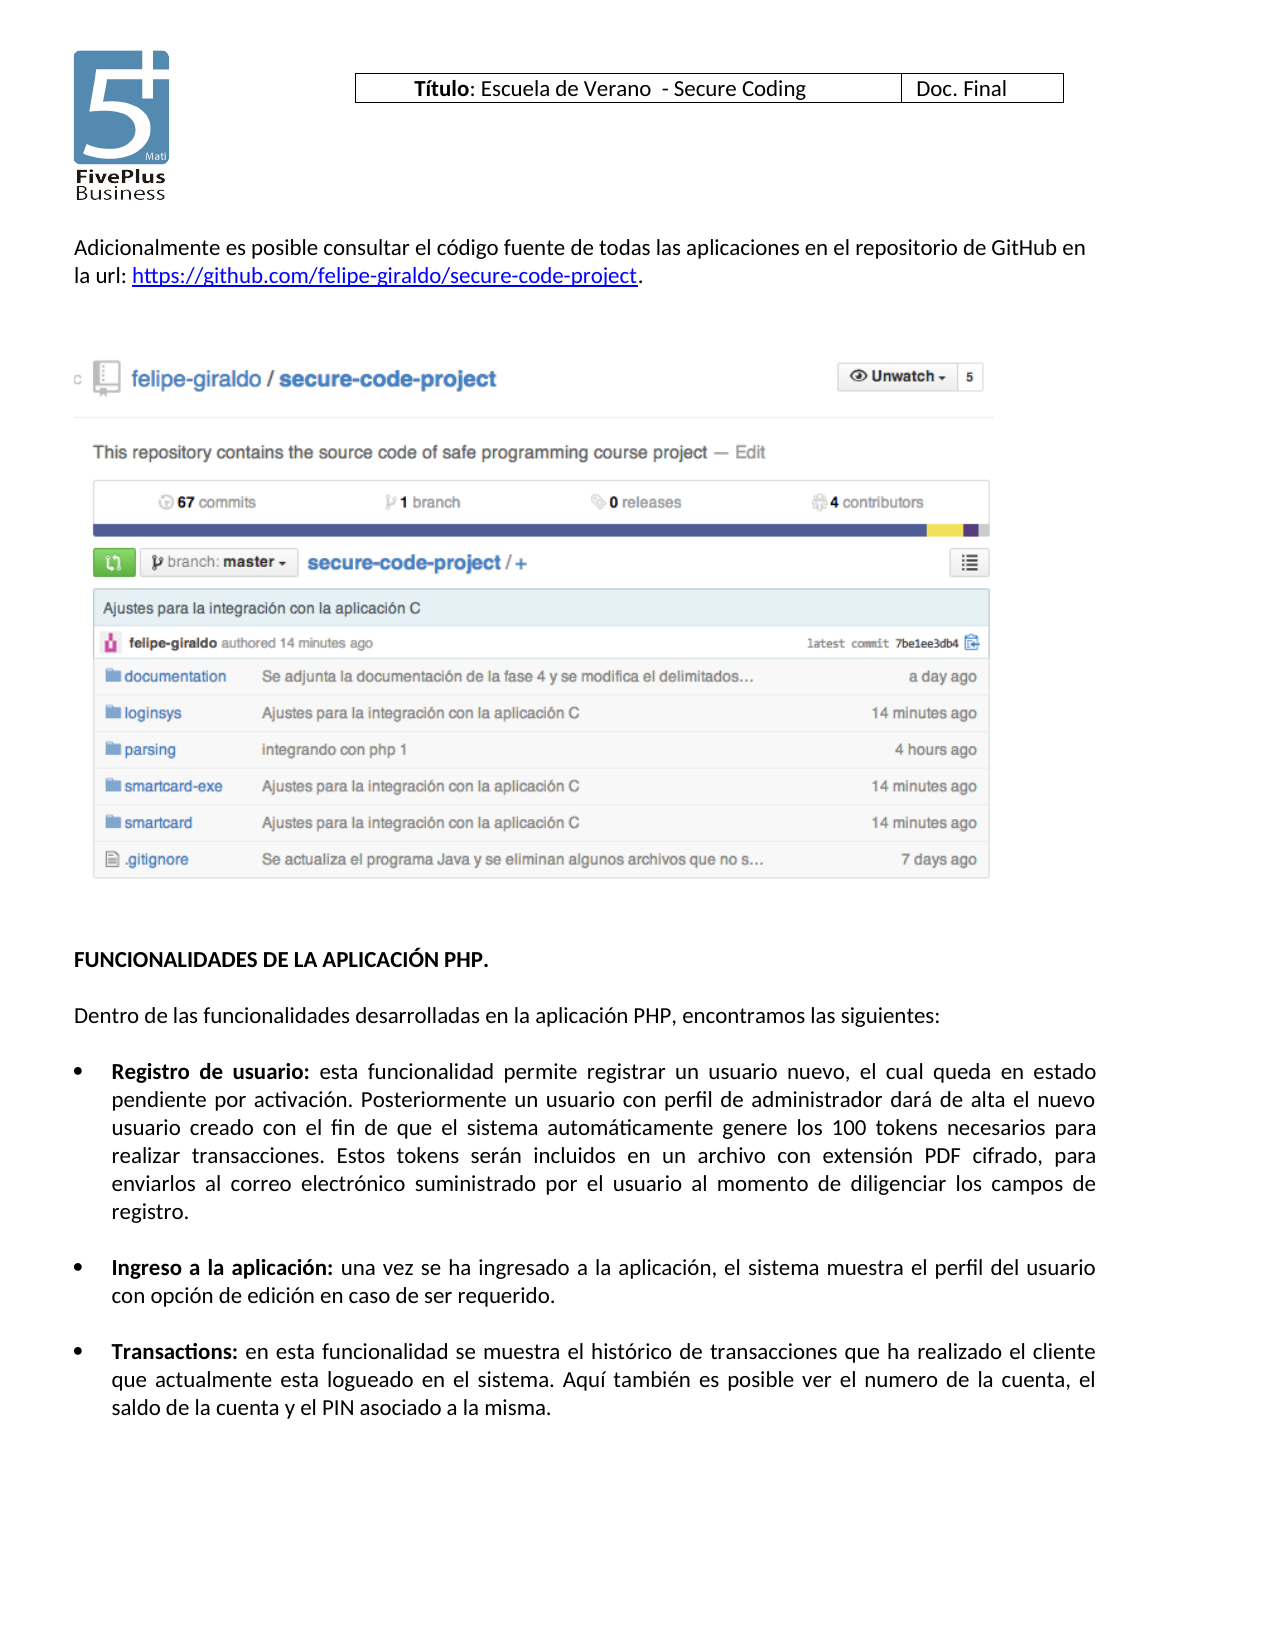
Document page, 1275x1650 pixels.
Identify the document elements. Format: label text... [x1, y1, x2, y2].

picture [73, 44, 173, 205]
text Adicionalmente es posible consultar el código fuente de todas las aplicaciones en el repositorio de GitHub en la url: https://github.com/felipe-giraldo/secure-code-project. [74, 233, 1098, 289]
text FUNCIONALIDADES DE LA APLICACIÓN PHP. [74, 945, 1098, 973]
text Dentro de las funcionalidades desarrolladas en la aplicación PHP, encontramos las siguientes: [74, 1001, 1098, 1029]
list Transactions: en esta funcionalidad se muestra el histórico de transacciones que ha realizado el cliente que actualmente esta logueado en el sistema. Aquí también es posible ver el numero de la cuenta, el saldo de la cuenta y el PIN asociado a la misma. [74, 1337, 1098, 1422]
list Ingreso a la aplicación: una vez se ha ingresado a la aplicación, el sistema muestra el perfil del usuario con opción de edición en caso de ser requerido. [74, 1253, 1098, 1309]
picture [73, 345, 995, 890]
list Registro de usuario: esta funcionalidad permite registrar un usuario nuevo, el cual queda en estado pendiente por activación. Posteriormente un usuario con perfil de administrador dará de alta el nuevo usuario creado con el fin de que el sistema automáticamente genere los 100 tokens necesarios para realizar transacciones. Estos tokens serán incluidos en un archivo con extensión PDF cifrado, para enviarlos al correo electrónico suministrado por el usuario al momento de diligenciar los campos de registro. [74, 1057, 1098, 1225]
